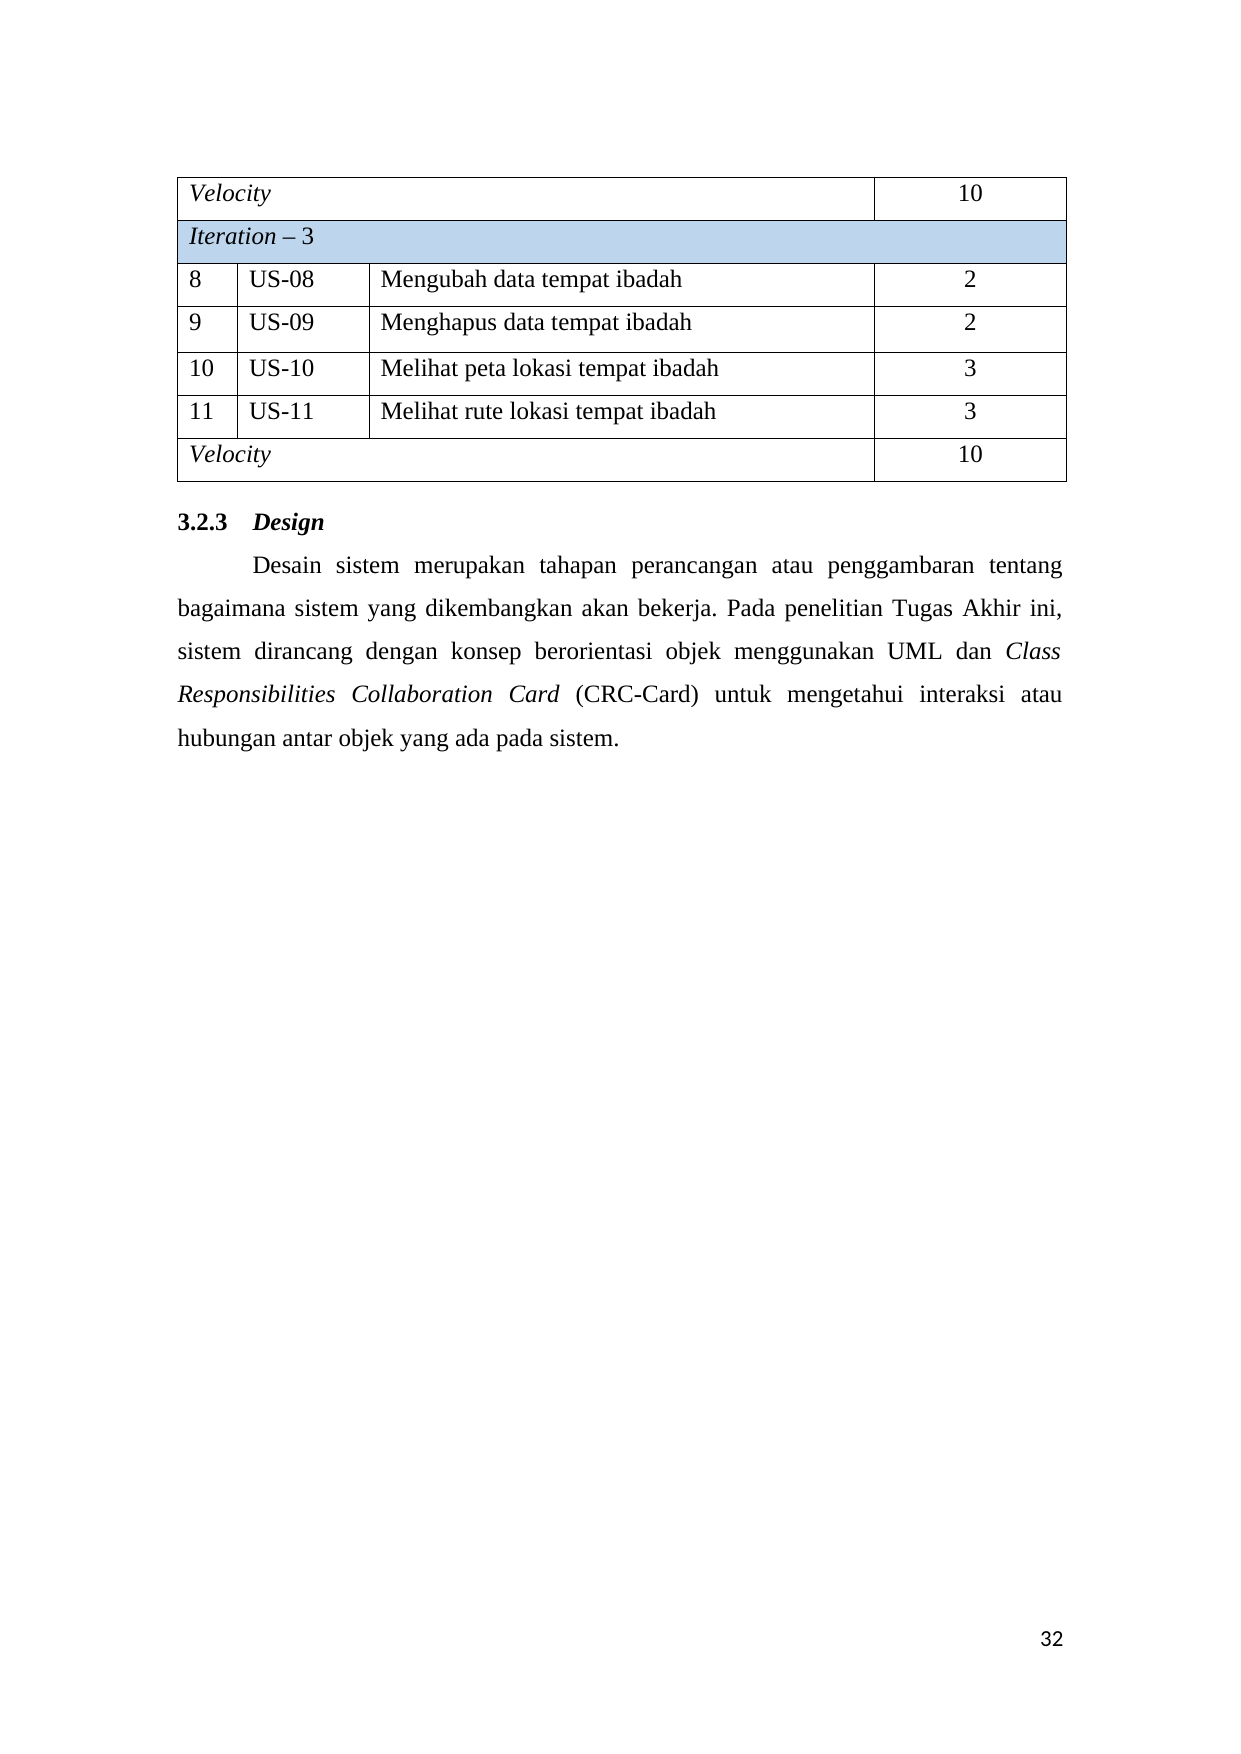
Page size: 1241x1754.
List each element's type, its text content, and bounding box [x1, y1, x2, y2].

table_cell 11 [178, 396, 237, 438]
table_cell 10 [178, 353, 237, 395]
table_cell Melihat rute lokasi tempat ibadah [370, 396, 874, 438]
table_cell US-08 [238, 264, 369, 306]
table_cell US-10 [238, 353, 369, 395]
table_cell 8 [178, 264, 237, 306]
table_cell 2 [875, 307, 1066, 352]
table_cell Velocity [178, 439, 874, 481]
table_cell Melihat peta lokasi tempat ibadah [370, 353, 874, 395]
table_cell 3 [875, 396, 1066, 438]
table_cell 10 [875, 178, 1066, 220]
table_cell US-11 [238, 396, 369, 438]
subtitle Design [177, 507, 1063, 536]
table_cell 10 [875, 439, 1066, 481]
table_cell Velocity [178, 178, 874, 220]
table_cell 2 [875, 264, 1066, 306]
table_cell 9 [178, 307, 237, 352]
table_cell 3 [875, 353, 1066, 395]
table_cell Menghapus data tempat ibadah [370, 307, 874, 352]
table_cell Iteration – 3 [178, 221, 1066, 263]
table_cell US-09 [238, 307, 369, 352]
table_cell Mengubah data tempat ibadah [370, 264, 874, 306]
text Desain sistem merupakan tahapan perancangan atau penggambaran tentang bagaimana sistem yang dikembangkan akan bekerja. Pada penelitian Tugas Akhir ini, sistem dirancang dengan konsep berorientasi objek menggunakan UML dan Class Responsibilities Collaboration Card (CRC-Card) untuk mengetahui interaksi atau hubungan antar objek yang ada pada sistem. [177, 550, 1063, 751]
